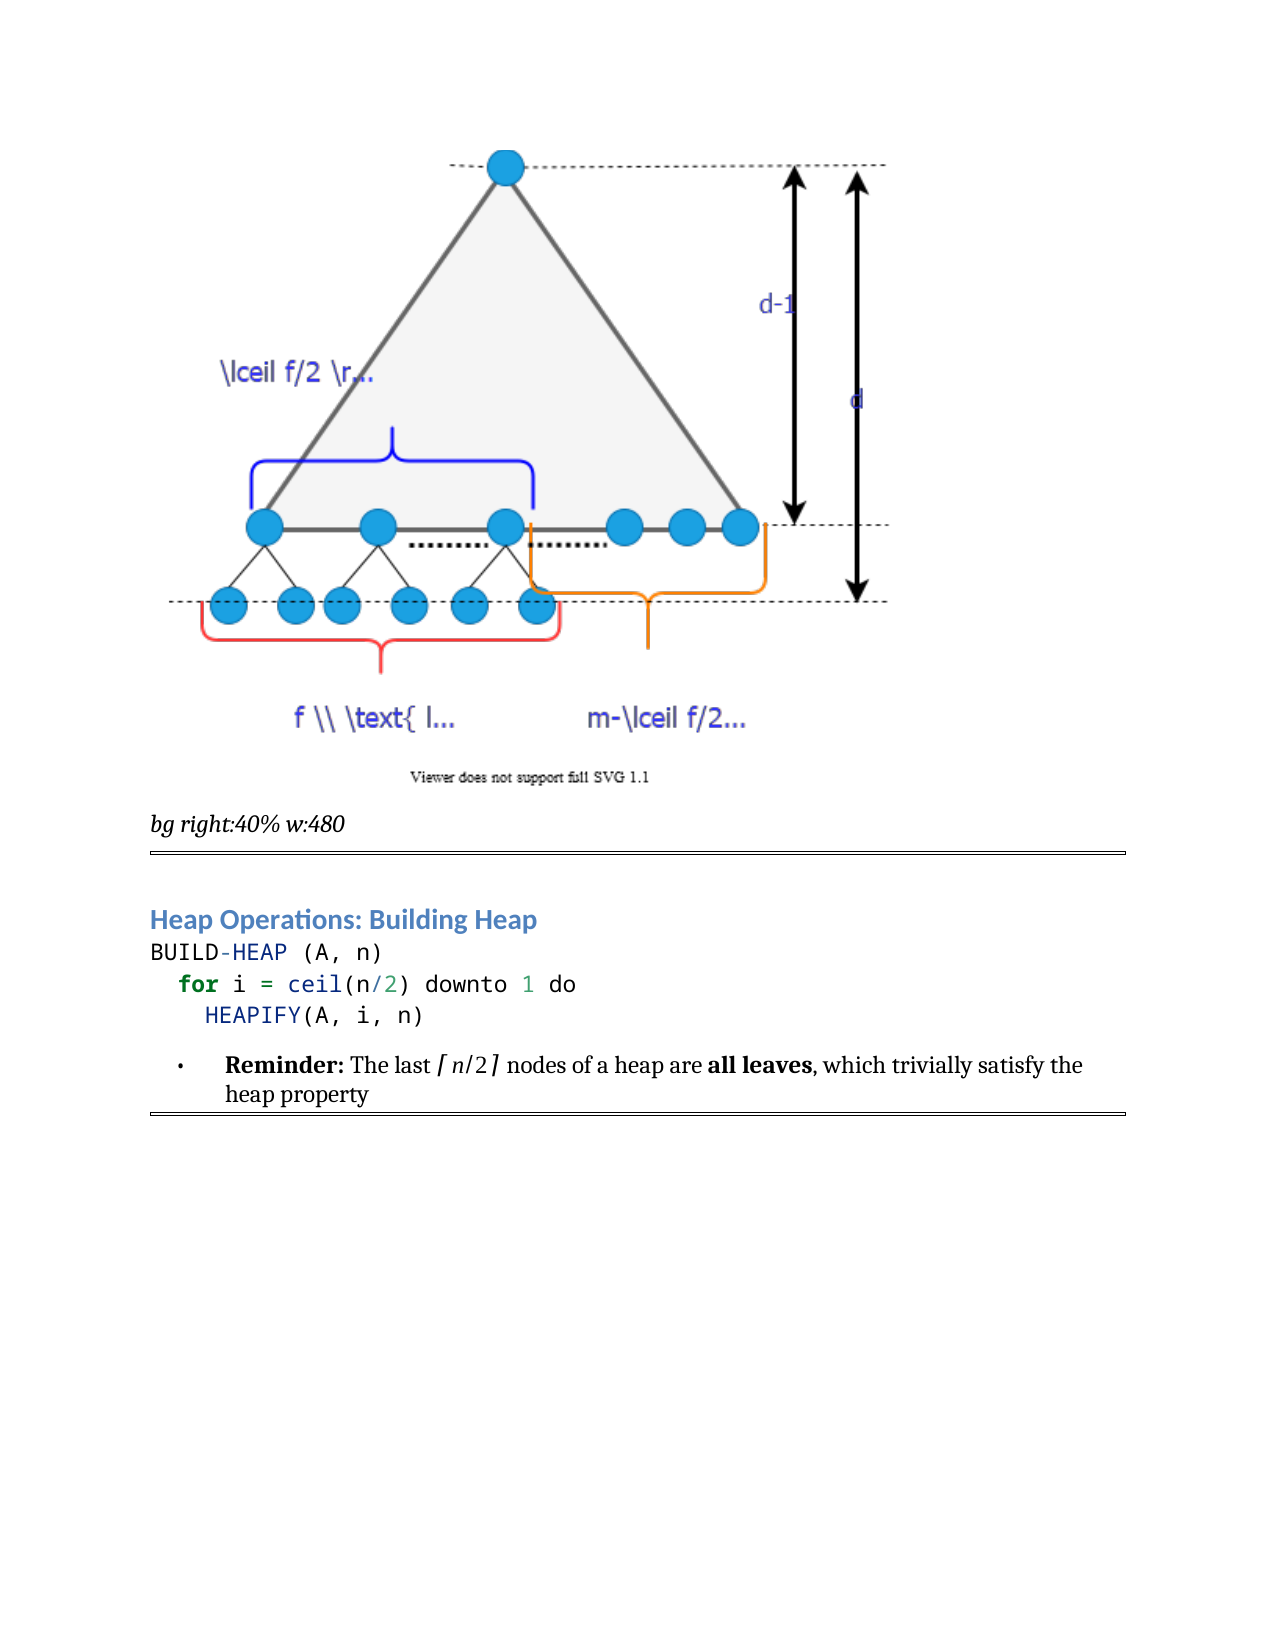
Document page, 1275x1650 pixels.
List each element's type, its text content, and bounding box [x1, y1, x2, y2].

text bg right:40% w:480 [150, 810, 1125, 839]
list Reminder: The last nodes of a heap are all leaves, which trivially satisfy the heap property [175, 1051, 1125, 1108]
picture [168, 150, 891, 789]
text BUILD-HEAP (A, n) for i = ceil(n/2) downto 1 do HEAPIFY(A, i, n) [150, 936, 1125, 1030]
subtitle Heap Operations: Building Heap [150, 901, 1125, 936]
